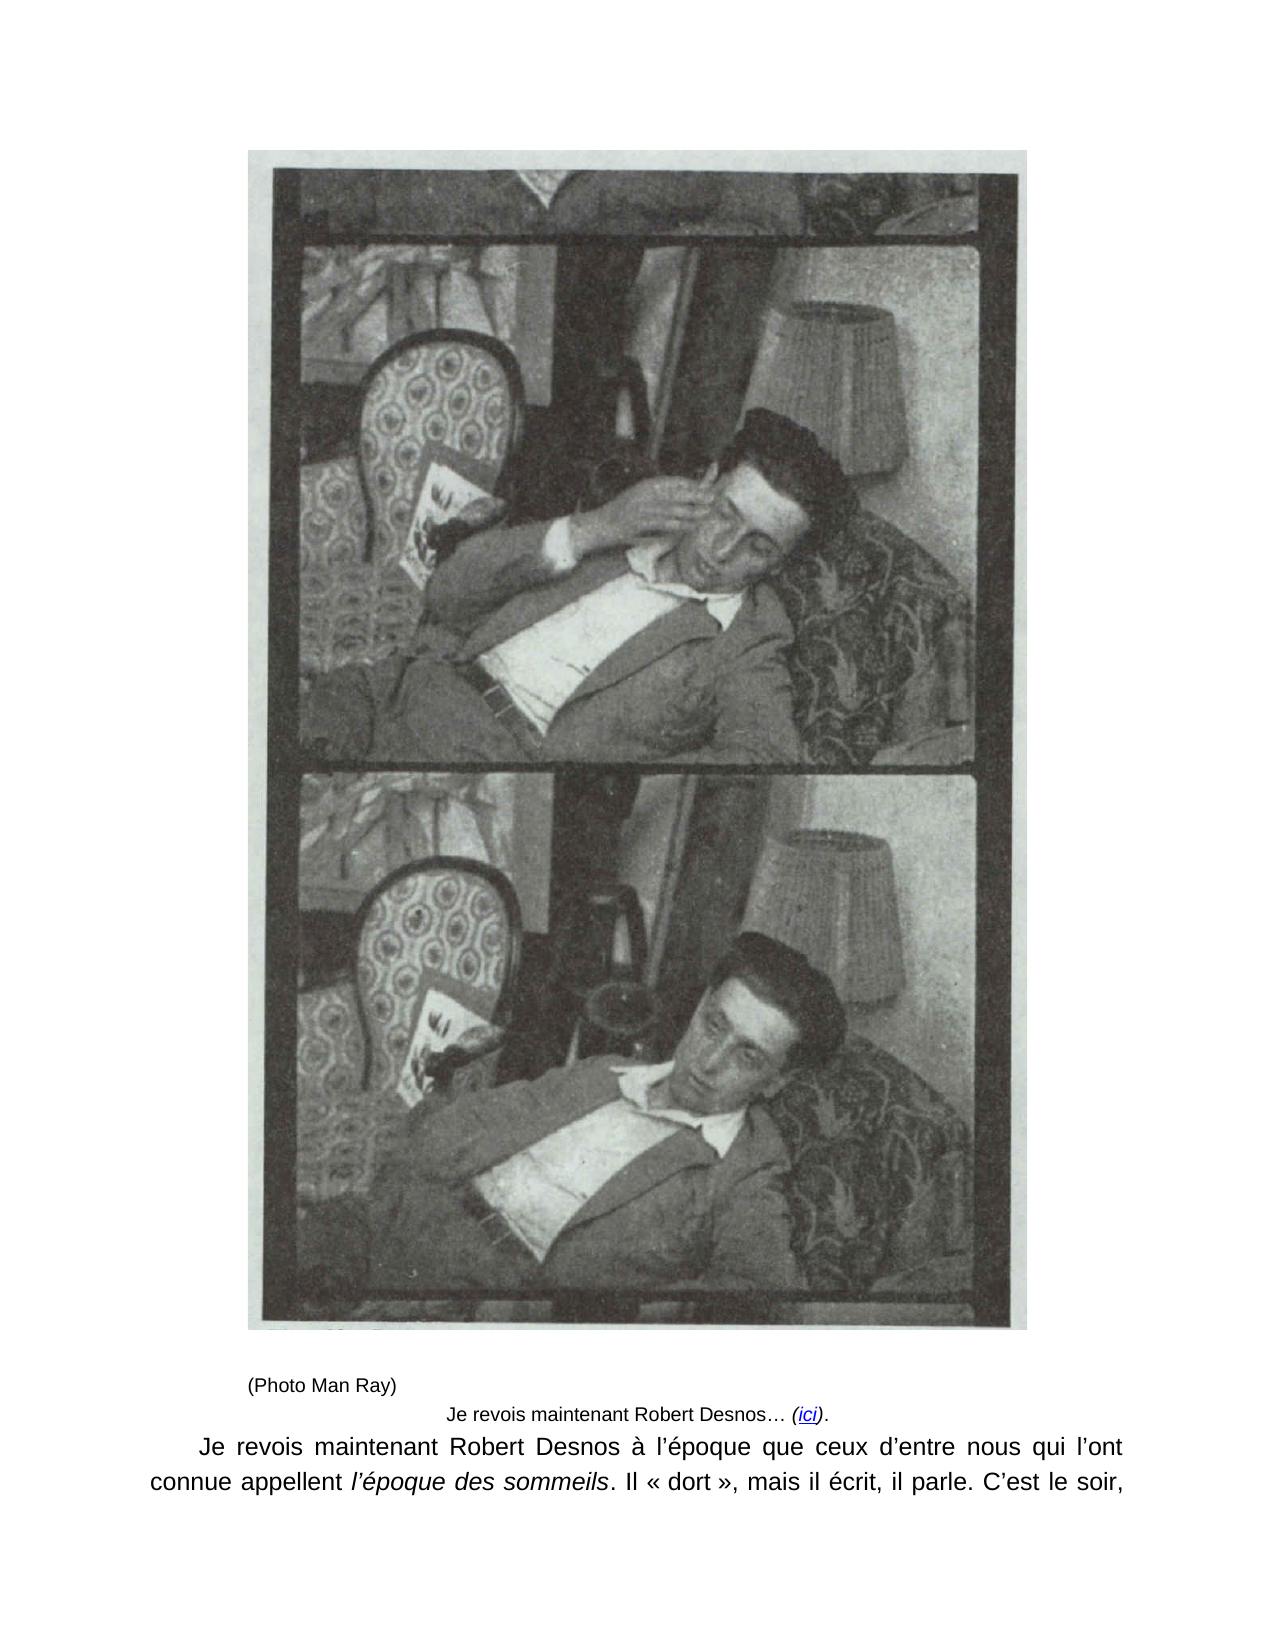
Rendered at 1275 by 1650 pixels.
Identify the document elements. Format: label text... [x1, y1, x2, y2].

text (Photo Man Ray) [247, 1368, 1125, 1397]
text Je revois maintenant Robert Desnos… (ici). [150, 1397, 1125, 1426]
picture [247, 150, 1028, 1330]
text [150, 1426, 1125, 1496]
